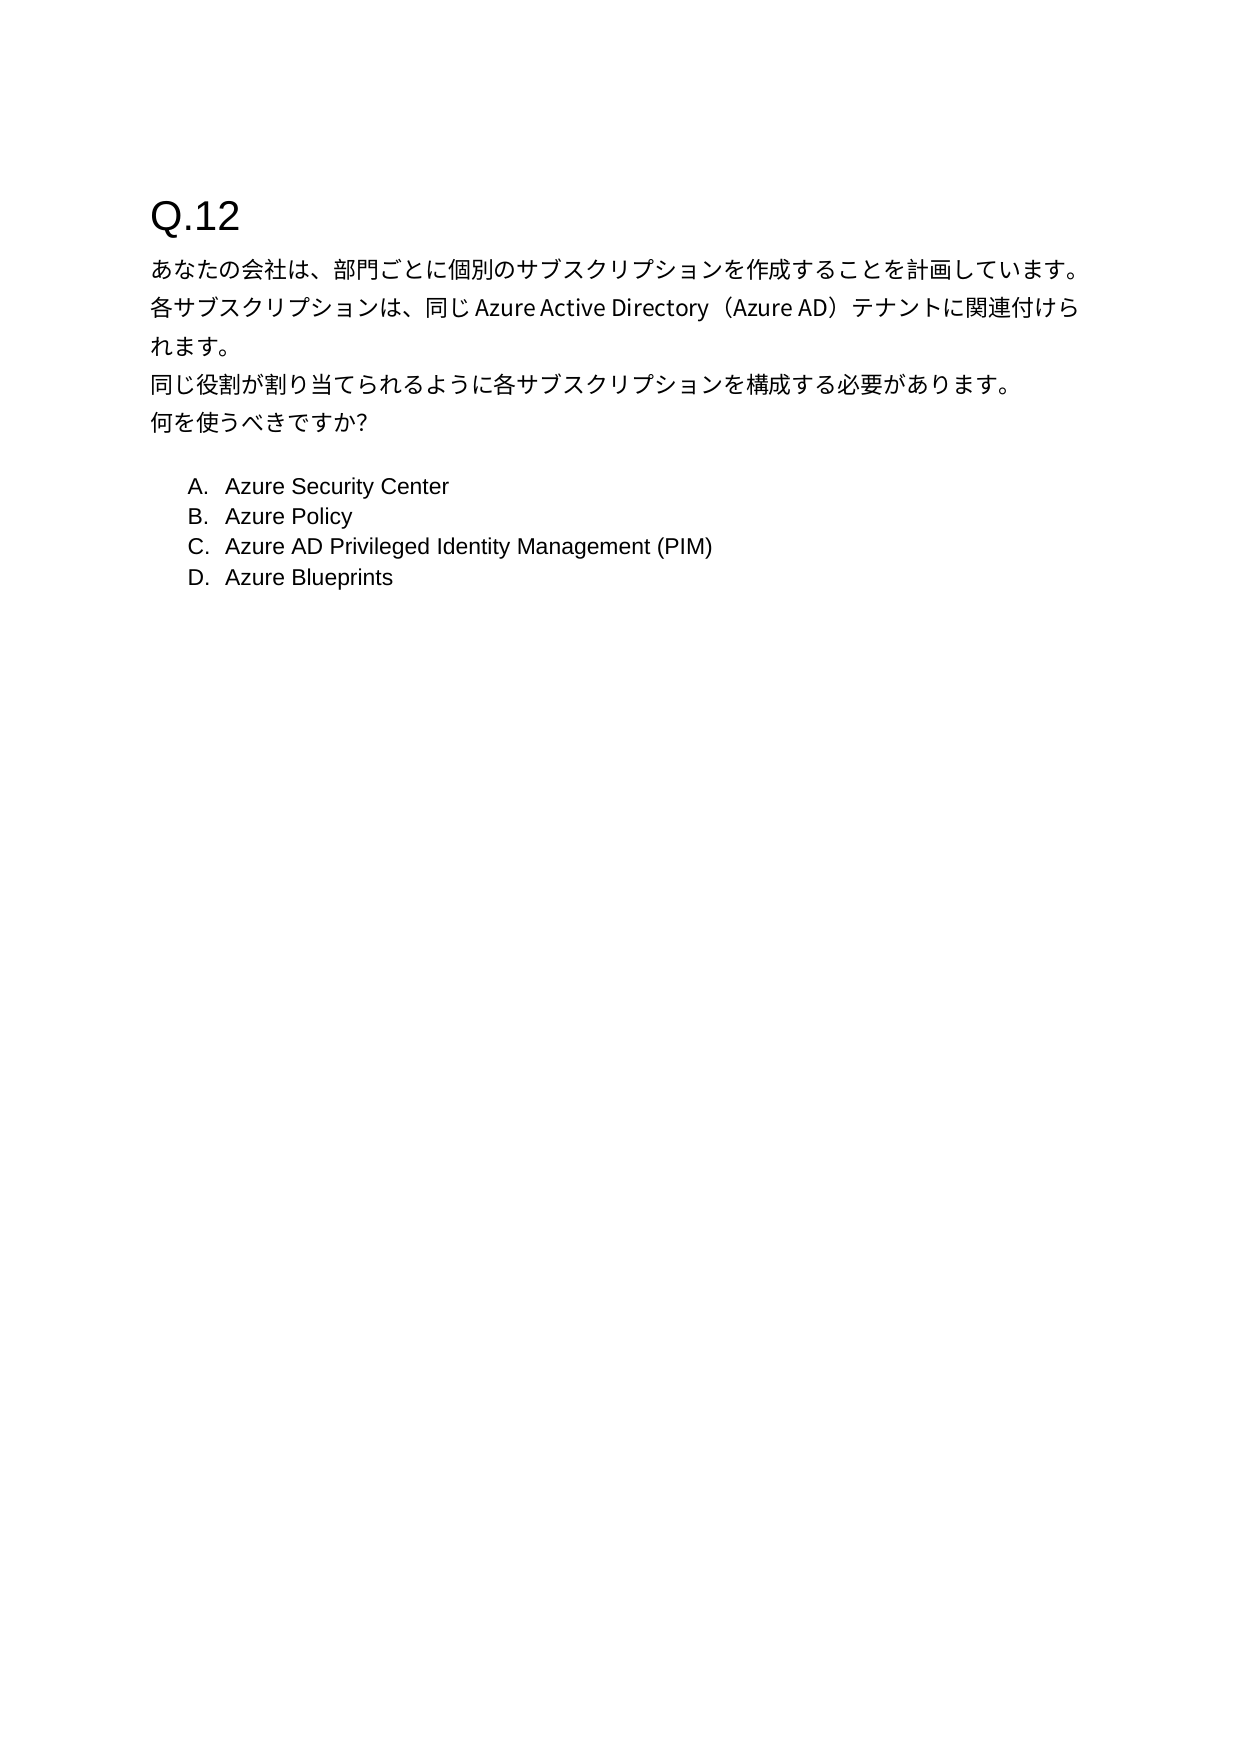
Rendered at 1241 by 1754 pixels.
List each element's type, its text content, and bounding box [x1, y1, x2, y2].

subtitle Q.12 [150, 192, 1090, 239]
text 何を使うべきですか？ [150, 404, 1090, 438]
text あなたの会社は、部門ごとに個別のサブスクリプションを作成することを計画しています。 各サブスクリプションは、同じAzure Active Directory（Azure AD）テナントに関連付けられます。 [150, 252, 1090, 362]
text 同じ役割が割り当てられるように各サブスクリプションを構成する必要があります。 [150, 366, 1090, 400]
list Azure AD Privileged Identity Management (PIM) [187, 533, 1090, 560]
list Azure Blueprints [187, 563, 1090, 590]
list Azure Policy [187, 503, 1090, 529]
list Azure Security Center [187, 473, 1090, 499]
